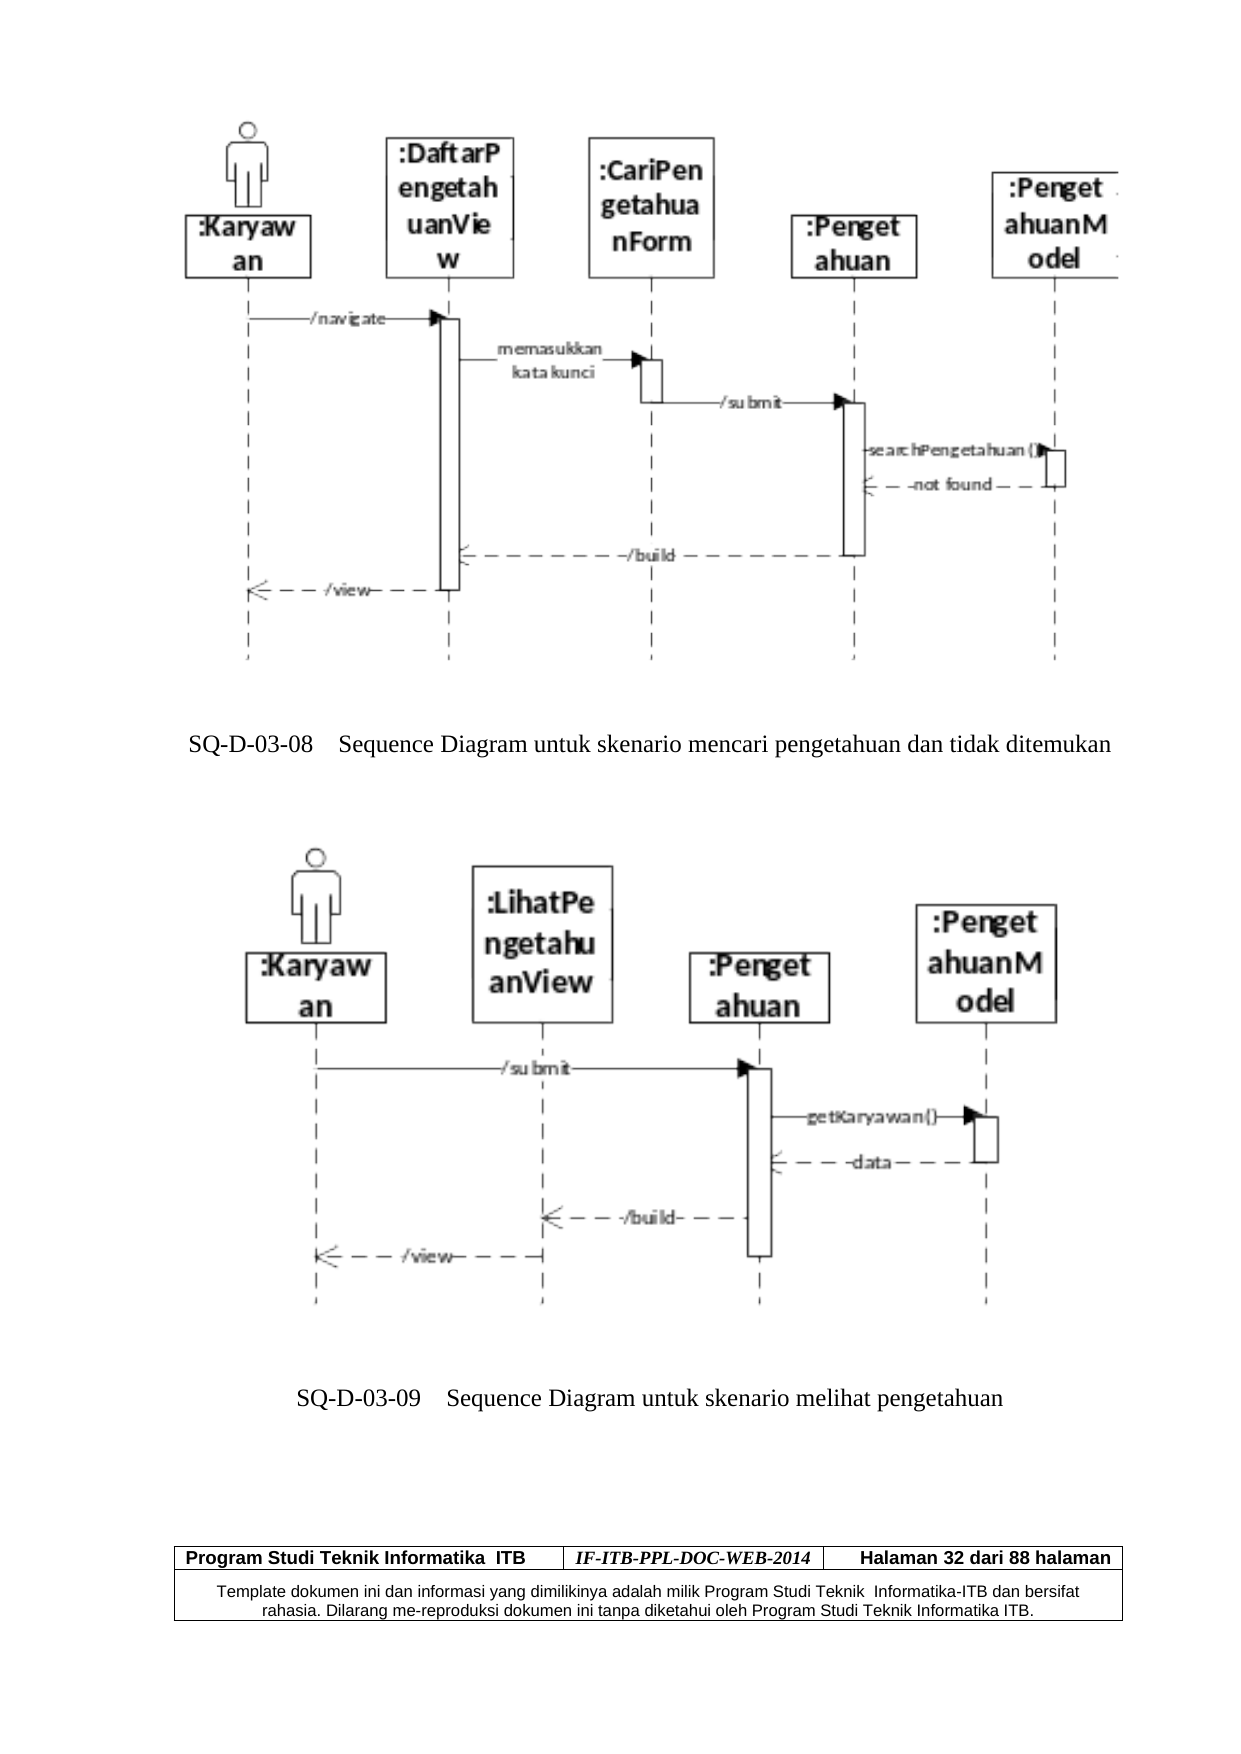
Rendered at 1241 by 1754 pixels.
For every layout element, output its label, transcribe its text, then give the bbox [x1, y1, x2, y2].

text SQ-D-03-09 Sequence Diagram untuk skenario melihat pengetahuan [177, 844, 1122, 1412]
text SQ-D-03-08 Sequence Diagram untuk skenario mencari pengetahuan dan tidak ditemukan [177, 118, 1122, 758]
